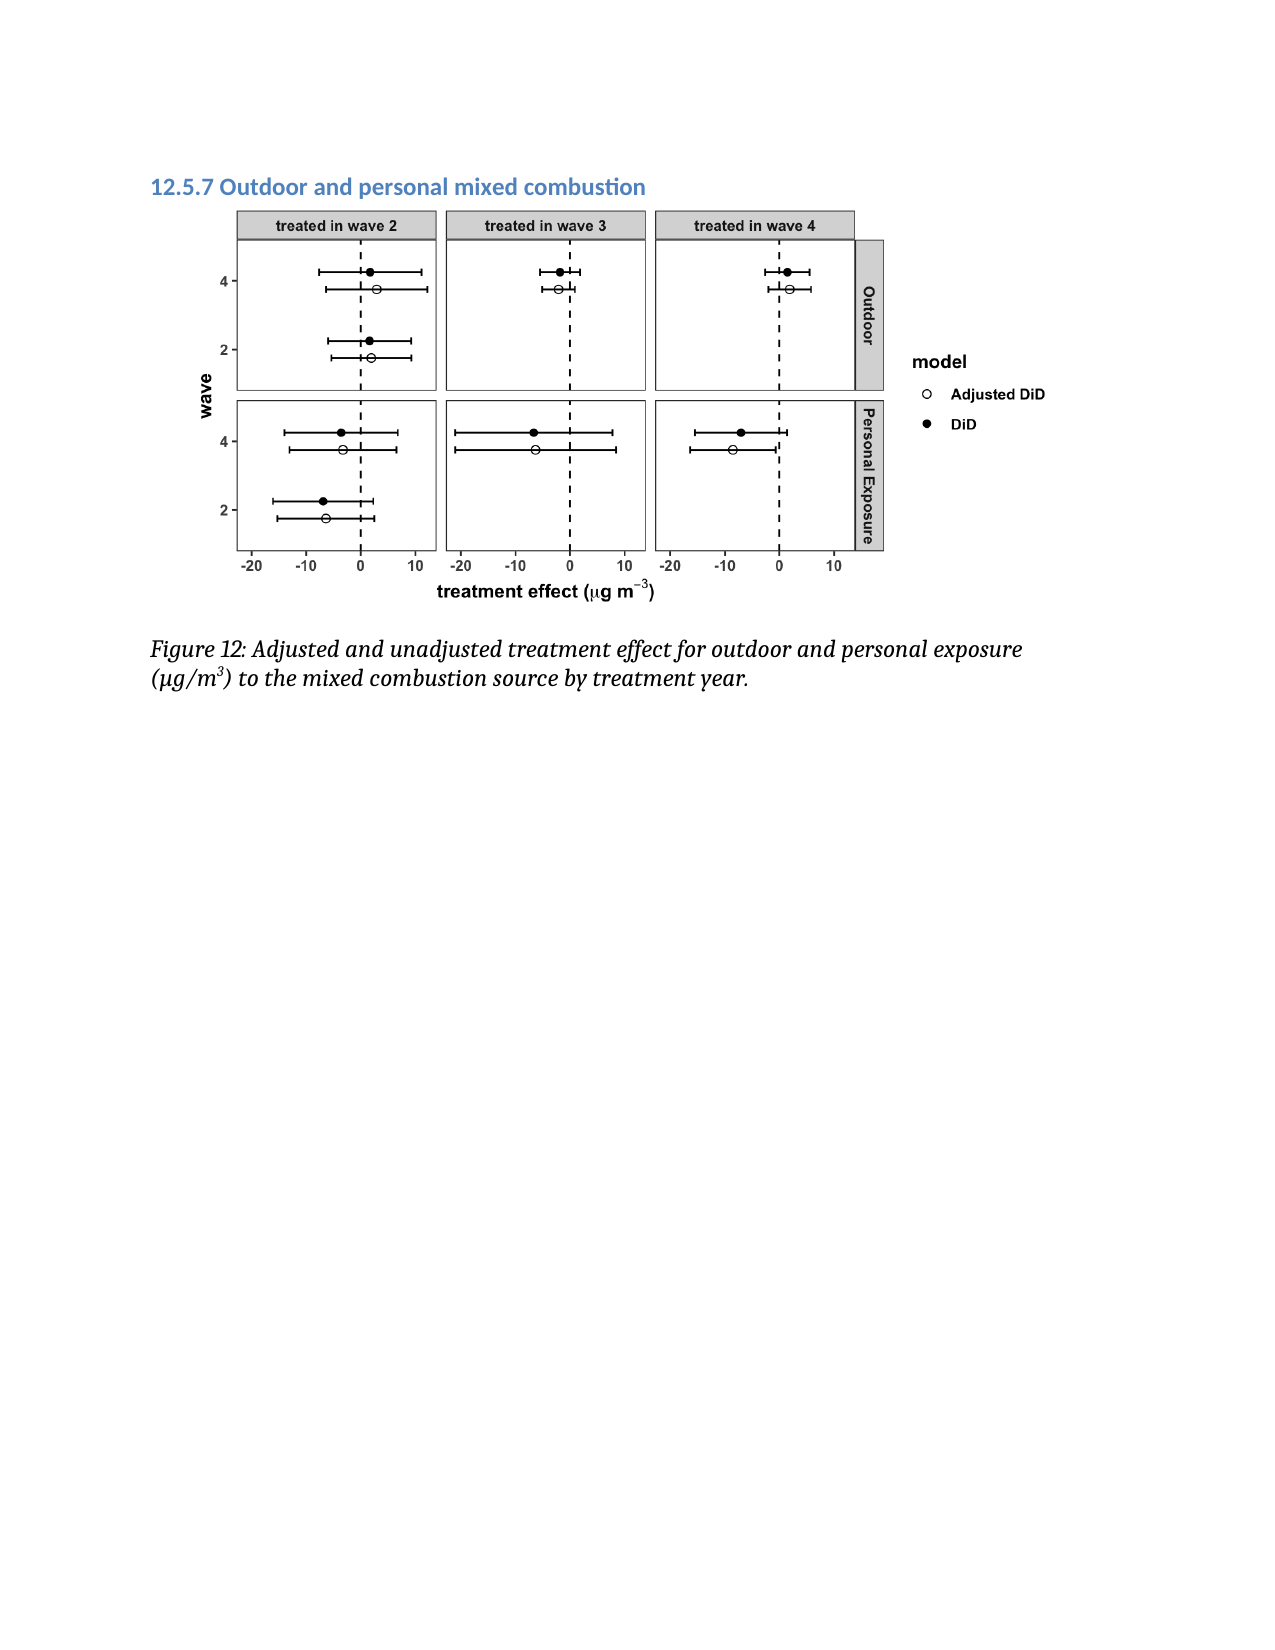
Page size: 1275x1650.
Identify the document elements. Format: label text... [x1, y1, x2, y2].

table_header Figure 12: Adjusted and unadjusted treatment effect for outdoor and personal exposure (µg/m3) to the mixed combustion source by treatment year. [139, 201, 1114, 705]
subtitle 12.5.7 Outdoor and personal mixed combustion [150, 171, 1125, 201]
picture [188, 201, 1064, 614]
